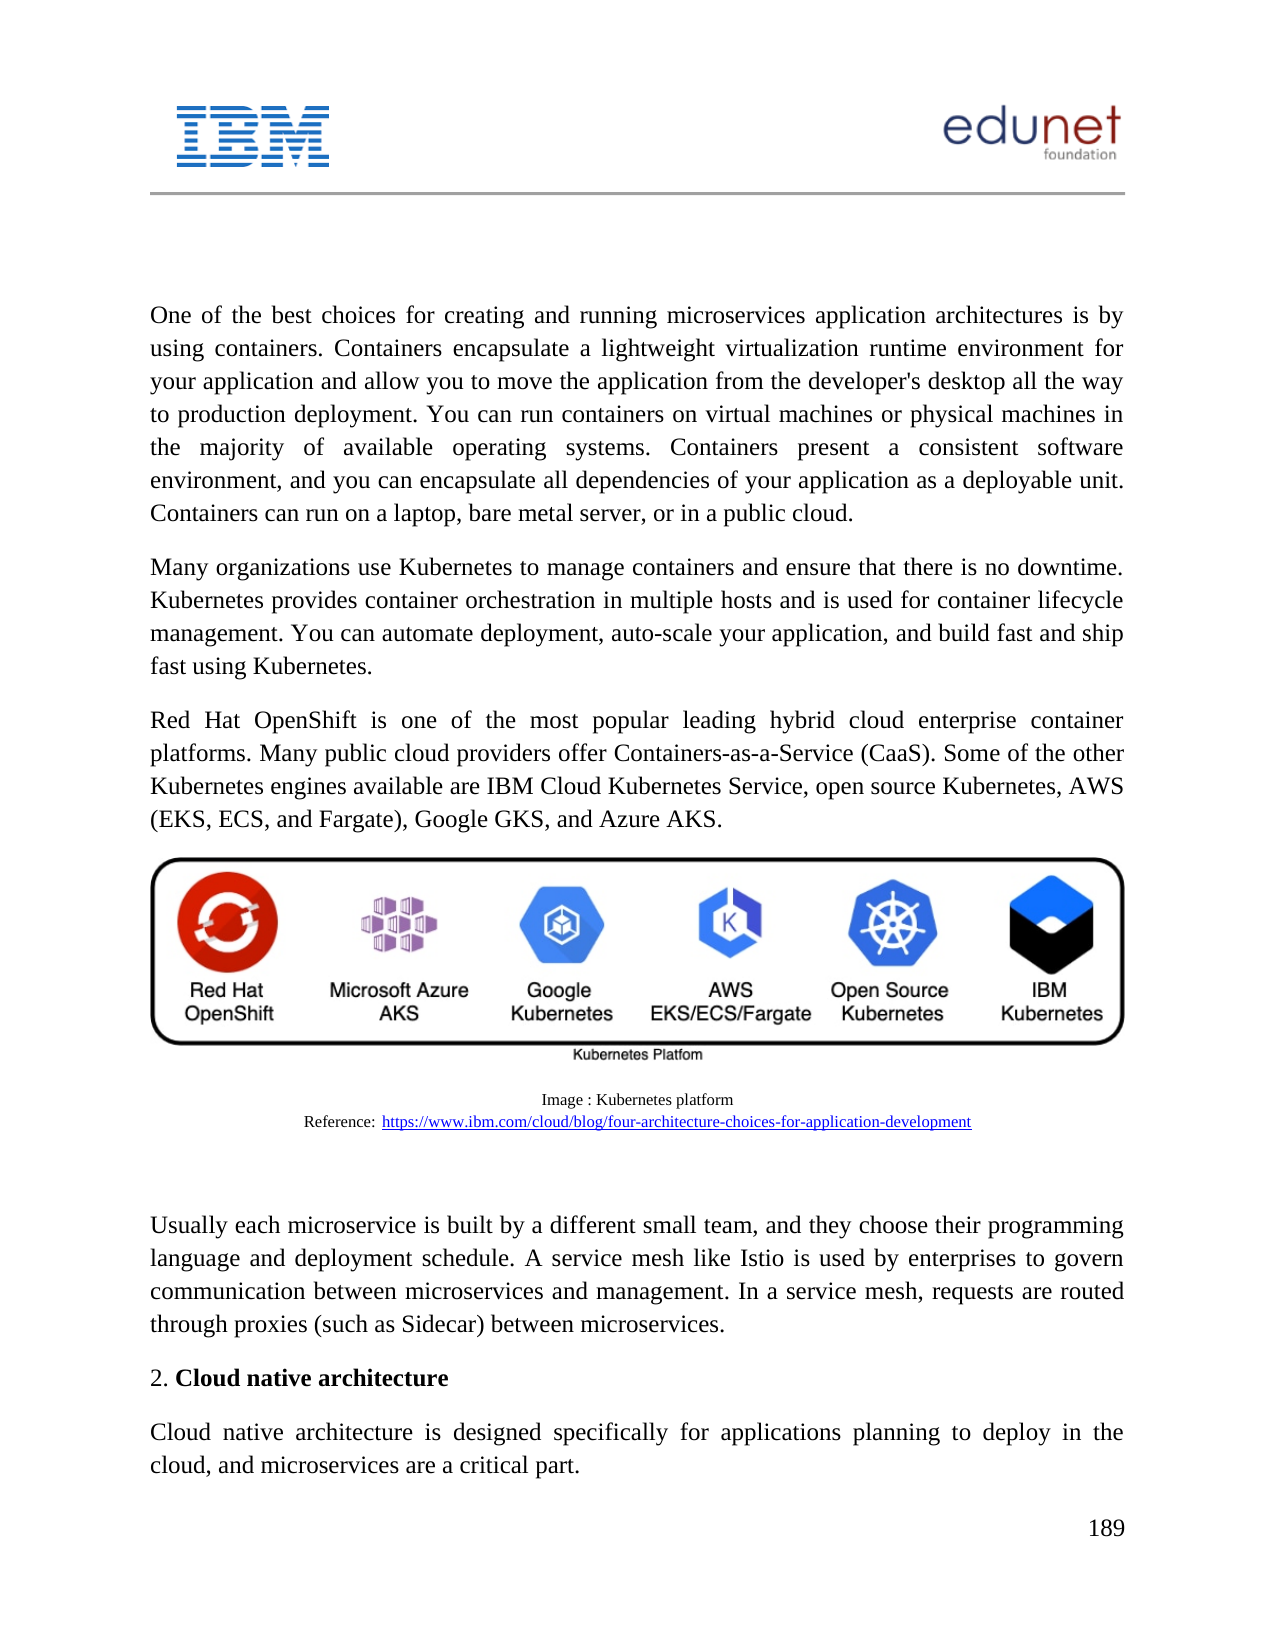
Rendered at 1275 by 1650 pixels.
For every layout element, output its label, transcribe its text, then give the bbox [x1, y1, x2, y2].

picture [941, 95, 1125, 167]
text Usually each microservice is built by a different small team, and they choose their programming language and deployment schedule. A service mesh like Istio is used by enterprises to govern communication between microservices and management. In a service mesh, requests are routed through proxies (such as Sidecar) between microservices. [150, 1210, 1125, 1338]
picture [176, 106, 329, 167]
text One of the best choices for creating and running microservices application architectures is by using containers. Containers encapsulate a lightweight virtualization runtime environment for your application and allow you to move the application from the developer's desktop all the way to production deployment. You can run containers on virtual machines or physical machines in the majority of available operating systems. Containers present a consistent software environment, and you can encapsulate all dependencies of your application as a deployable unit. Containers can run on a laptop, bare metal server, or in a public cloud. [150, 300, 1125, 527]
text Red Hat OpenShift is one of the most popular leading hybrid cloud enterprise container platforms. Many public cloud providers offer Containers-as-a-Service (CaaS). Some of the other Kubernetes engines available are IBM Cloud Kubernetes Service, open source Kubernetes, AWS (EKS, ECS, and Fargate), Google GKS, and Azure AKS. [150, 705, 1125, 832]
text Reference: https://www.ibm.com/cloud/blog/four-architecture-choices-for-application-development [150, 1112, 1125, 1131]
text Cloud native architecture is designed specifically for applications planning to deploy in the cloud, and microservices are a critical part. [150, 1417, 1125, 1479]
picture [150, 857, 1125, 1065]
text 2. Cloud native architecture [150, 1363, 1125, 1392]
text Many organizations use Kubernetes to manage containers and ensure that there is no downtime. Kubernetes provides container orchestration in multiple hosts and is used for container lifecycle management. You can automate deployment, auto-scale your application, and build fast and ship fast using Kubernetes. [150, 552, 1125, 679]
text Image : Kubernetes platform [150, 1090, 1125, 1109]
